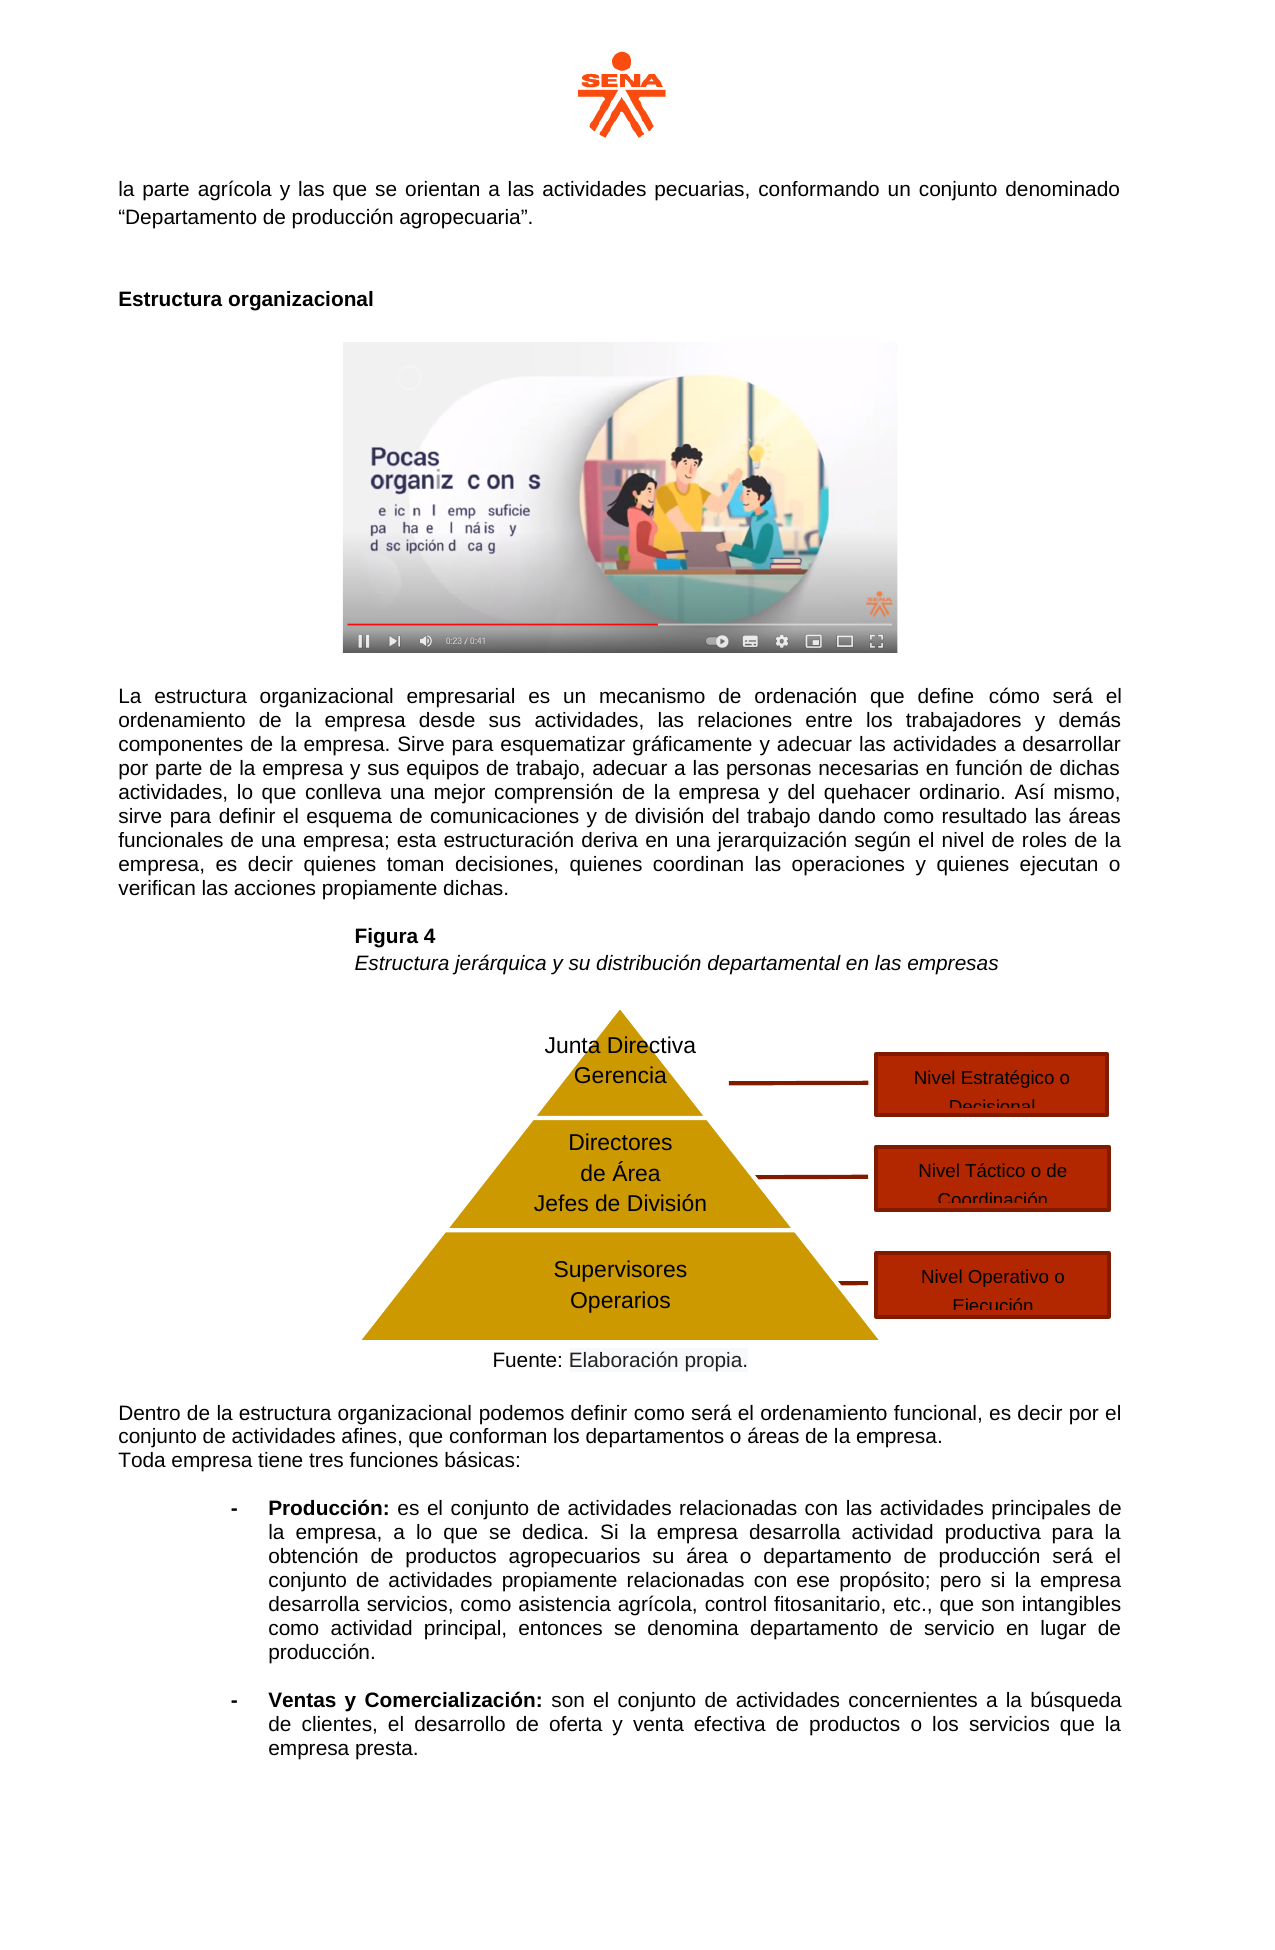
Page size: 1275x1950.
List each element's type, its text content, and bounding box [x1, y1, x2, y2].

text Dentro de la estructura organizacional podemos definir como será el ordenamiento funcional, es decir por el conjunto de actividades afines, que conforman los departamentos o áreas de la empresa. [118, 1400, 1122, 1448]
text Estructura jerárquica y su distribución departamental en las empresas [354, 951, 1122, 975]
text Estructura organizacional [118, 287, 1122, 311]
text Figura 4 [354, 923, 1122, 947]
list Producción: es el conjunto de actividades relacionadas con las actividades principales de la empresa, a lo que se dedica. Si la empresa desarrolla actividad productiva para la obtención de productos agropecuarios su área o departamento de producción será el conjunto de actividades propiamente relacionadas con ese propósito; pero si la empresa desarrolla servicios, como asistencia agrícola, control fitosanitario, etc., que son intangibles como actividad principal, entonces se denomina departamento de servicio en lugar de producción. [231, 1496, 1122, 1664]
text Toda empresa tiene tres funciones básicas: [118, 1448, 1122, 1472]
picture [568, 48, 672, 142]
picture [342, 342, 898, 653]
text Fuente: Elaboración propia. [118, 1346, 1122, 1373]
text La estructura organizacional empresarial es un mecanismo de ordenación que define cómo será el ordenamiento de la empresa desde sus actividades, las relaciones entre los trabajadores y demás componentes de la empresa. Sirve para esquematizar gráficamente y adecuar las actividades a desarrollar por parte de la empresa y sus equipos de trabajo, adecuar a las personas necesarias en función de dichas actividades, lo que conlleva una mejor comprensión de la empresa y del quehacer ordinario. Así mismo, sirve para definir el esquema de comunicaciones y de división del trabajo dando como resultado las áreas funcionales de una empresa; esta estructuración deriva en una jerarquización según el nivel de roles de la empresa, es decir quienes toman decisiones, quienes coordinan las operaciones y quienes ejecutan o verifican las acciones propiamente dichas. [118, 684, 1122, 899]
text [118, 177, 1122, 229]
list Ventas y Comercialización: son el conjunto de actividades concernientes a la búsqueda de clientes, el desarrollo de oferta y venta efectiva de productos o los servicios que la empresa presta. [231, 1688, 1122, 1760]
